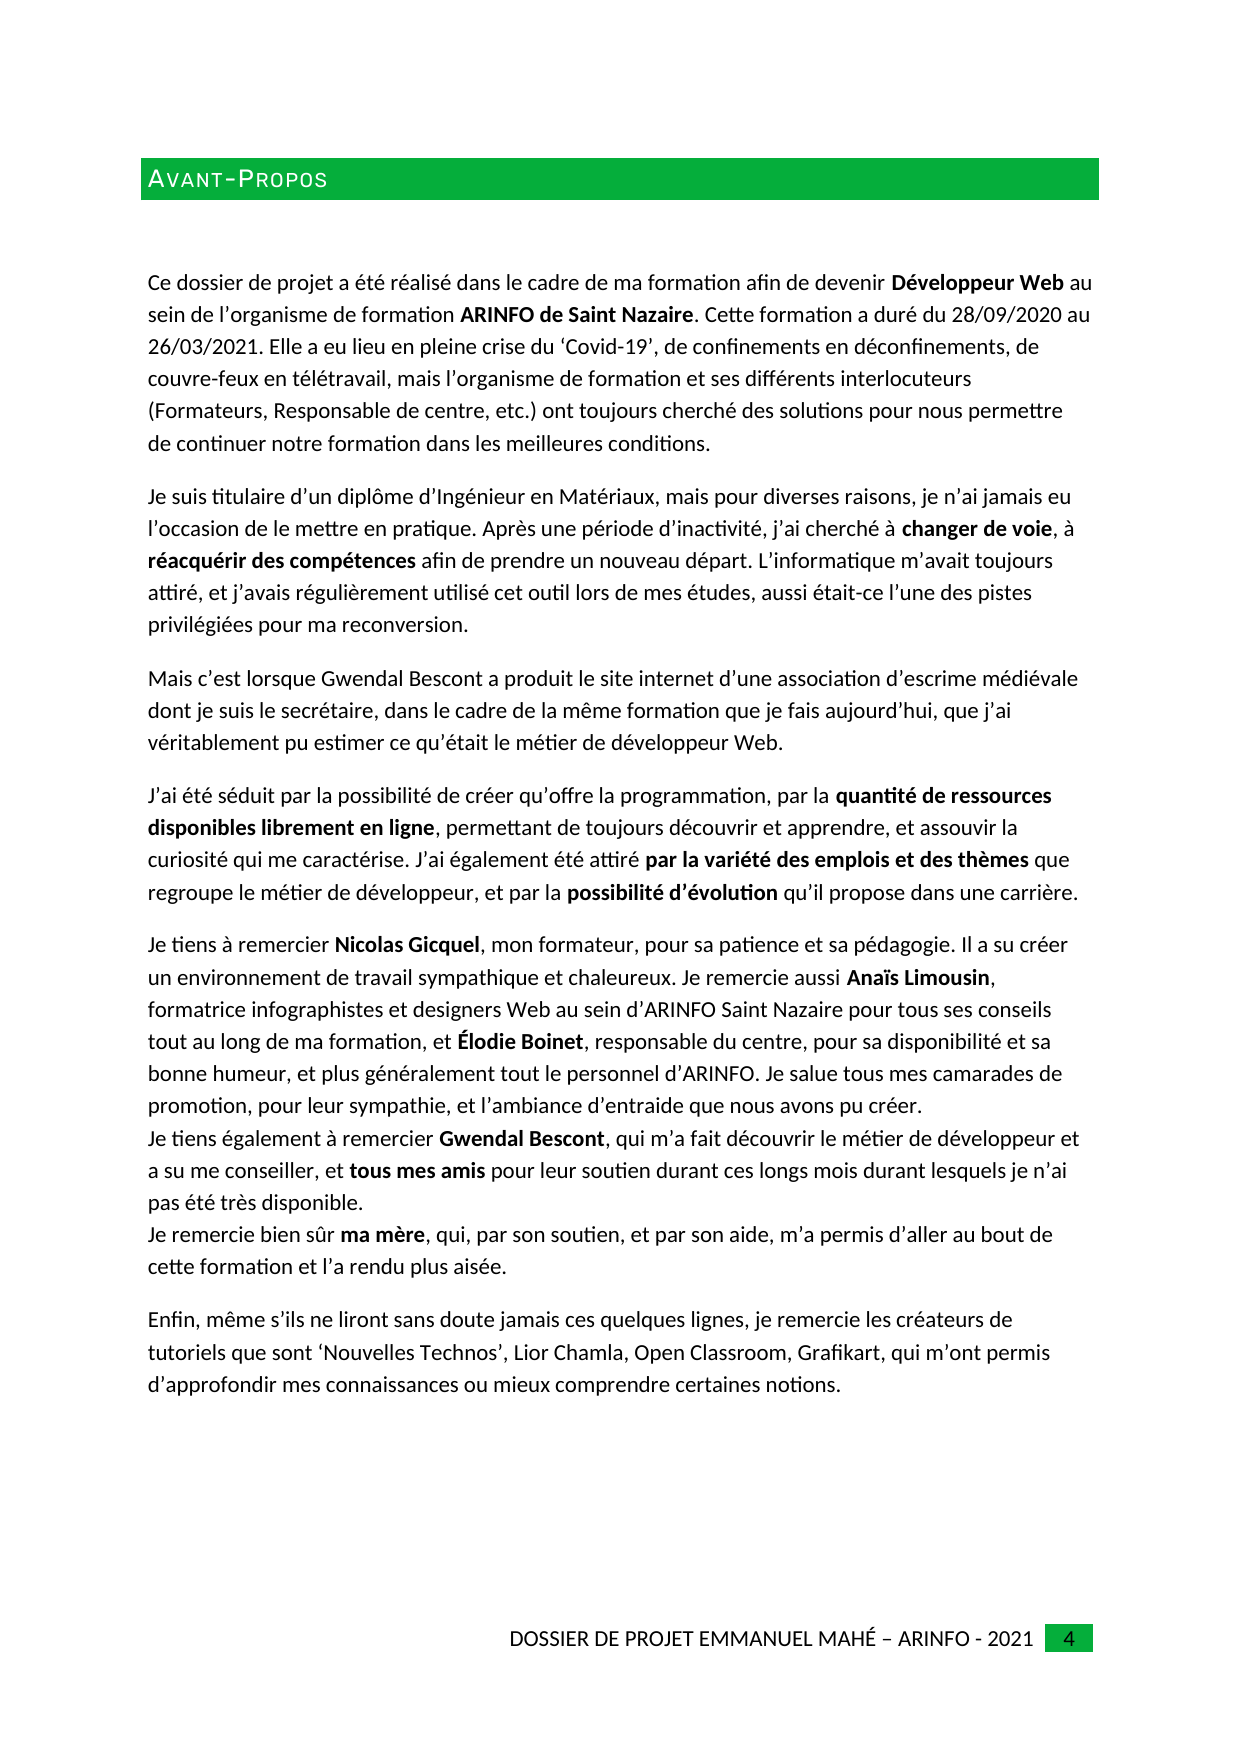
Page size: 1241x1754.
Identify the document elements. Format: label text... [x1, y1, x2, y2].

text Ce dossier de projet a été réalisé dans le cadre de ma formation afin de devenir Développeur Web au sein de l’organisme de formation ARINFO de Saint Nazaire. Cette formation a duré du 28/09/2020 au 26/03/2021. Elle a eu lieu en pleine crise du ‘Covid-19’, de confinements en déconfinements, de couvre-feux en télétravail, mais l’organisme de formation et ses différents interlocuteurs (Formateurs, Responsable de centre, etc.) ont toujours cherché des solutions pour nous permettre de continuer notre formation dans les meilleures conditions. [148, 268, 1093, 457]
text Enfin, même s’ils ne liront sans doute jamais ces quelques lignes, je remercie les créateurs de tutoriels que sont ‘Nouvelles Technos’, Lior Chamla, Open Classroom, Grafikart, qui m’ont permis d’approfondir mes connaissances ou mieux comprendre certaines notions. [148, 1306, 1093, 1398]
text J’ai été séduit par la possibilité de créer qu’offre la programmation, par la quantité de ressources disponibles librement en ligne, permettant de toujours découvrir et apprendre, et assouvir la curiosité qui me caractérise. J’ai également été attiré par la variété des emplois et des thèmes que regroupe le métier de développeur, et par la possibilité d’évolution qu’il propose dans une carrière. [148, 781, 1093, 906]
text Je tiens à remercier Nicolas Gicquel, mon formateur, pour sa patience et sa pédagogie. Il a su créer un environnement de travail sympathique et chaleureux. Je remercie aussi Anaïs Limousin, formatrice infographistes et designers Web au sein d’ARINFO Saint Nazaire pour tous ses conseils tout au long de ma formation, et Élodie Boinet, responsable du centre, pour sa disponibilité et sa bonne humeur, et plus généralement tout le personnel d’ARINFO. Je salue tous mes camarades de promotion, pour leur sympathie, et l’ambiance d’entraide que nous avons pu créer. Je tiens également à remercier Gwendal Bescont, qui m’a fait découvrir le métier de développeur et a su me conseiller, et tous mes amis pour leur soutien durant ces longs mois durant lesquels je n’ai pas été très disponible. Je remercie bien sûr ma mère, qui, par son soutien, et par son aide, m’a permis d’aller au bout de cette formation et l’a rendu plus aisée. [148, 931, 1093, 1281]
text Mais c’est lorsque Gwendal Bescont a produit le site internet d’une association d’escrime médiévale dont je suis le secrétaire, dans le cadre de la même formation que je fais aujourd’hui, que j’ai véritablement pu estimer ce qu’était le métier de développeur Web. [148, 664, 1093, 756]
text Je suis titulaire d’un diplôme d’Ingénieur en Matériaux, mais pour diverses raisons, je n’ai jamais eu l’occasion de le mettre en pratique. Après une période d’inactivité, j’ai cherché à changer de voie, à réacquérir des compétences afin de prendre un nouveau départ. L’informatique m’avait toujours attiré, et j’avais régulièrement utilisé cet outil lors de mes études, aussi était-ce l’une des pistes privilégiées pour ma reconversion. [148, 482, 1093, 639]
subtitle Avant-Propos [148, 164, 1093, 194]
